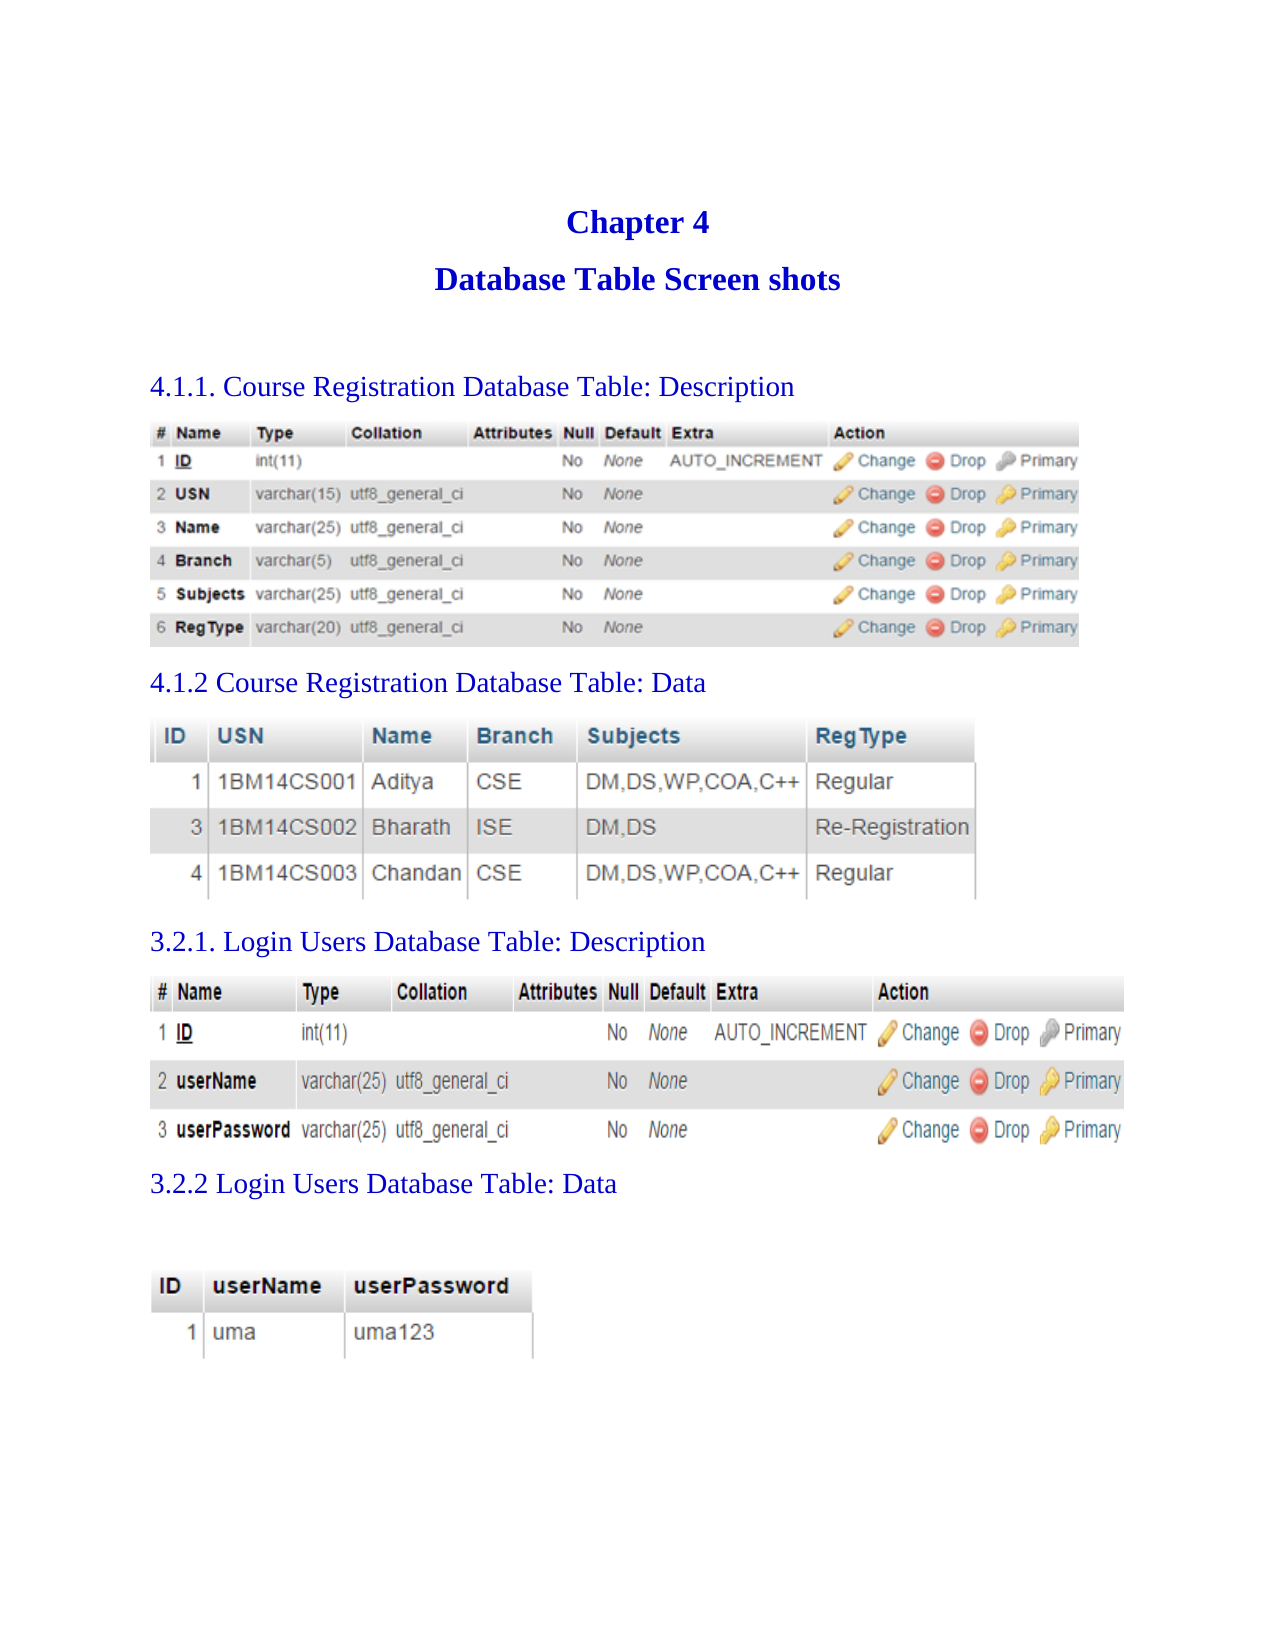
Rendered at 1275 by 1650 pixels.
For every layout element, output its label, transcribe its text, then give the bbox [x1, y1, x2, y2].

text 3.2.2 Login Users Database Table: Data [150, 1166, 1125, 1200]
text Database Table Screen shots [150, 259, 1125, 298]
picture [150, 717, 978, 906]
text 4.1.2 Course Registration Database Table: Data [150, 665, 1125, 699]
picture [150, 976, 1124, 1148]
picture [150, 1270, 537, 1367]
text 3.2.1. Login Users Database Table: Description [150, 924, 1125, 957]
text 4.1.1. Course Registration Database Table: Description [150, 369, 1125, 402]
text Chapter 4 [150, 202, 1125, 241]
picture [150, 421, 1079, 647]
